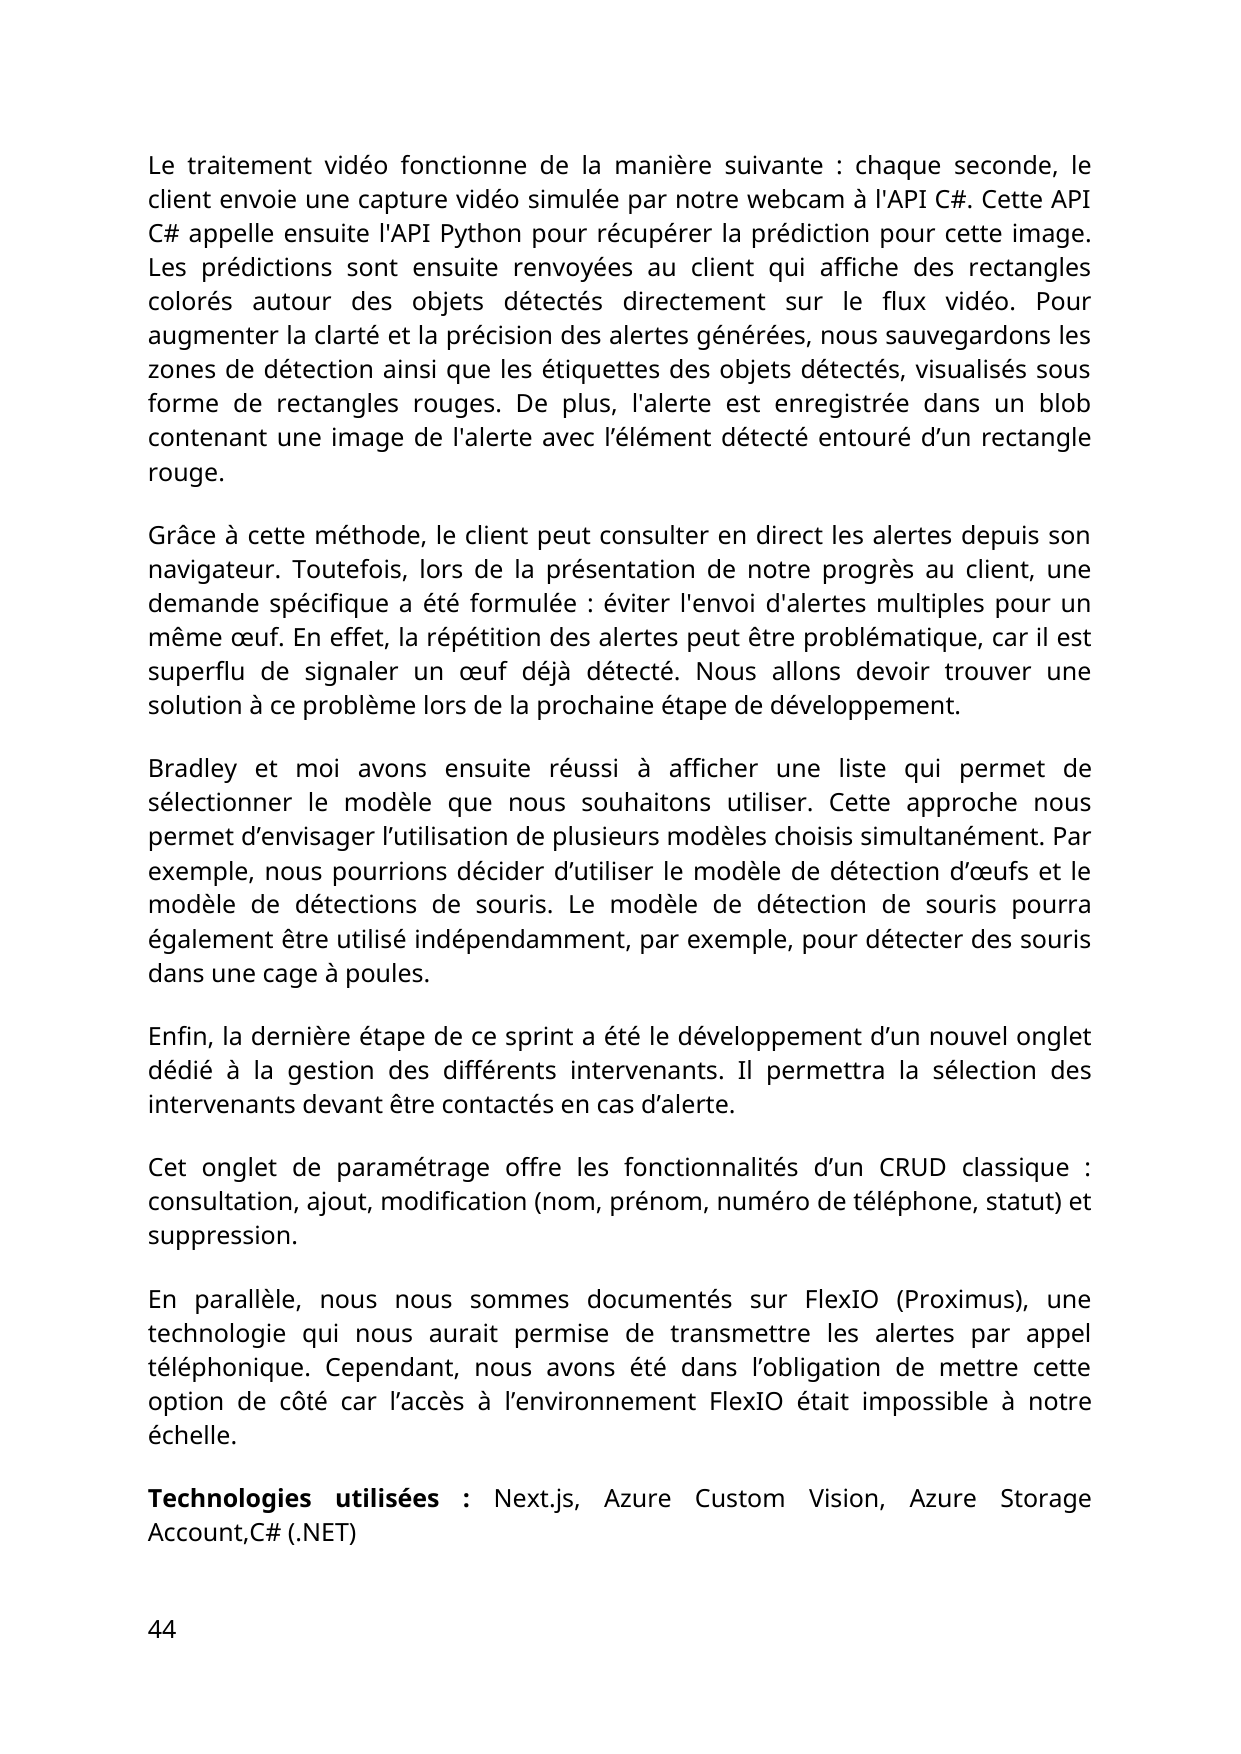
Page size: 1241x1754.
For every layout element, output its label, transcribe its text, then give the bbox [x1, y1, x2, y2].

text Enfin, la dernière étape de ce sprint a été le développement d’un nouvel onglet dédié à la gestion des différents intervenants. Il permettra la sélection des intervenants devant être contactés en cas d’alerte. [148, 1018, 1093, 1121]
text En parallèle, nous nous sommes documentés sur FlexIO (Proximus), une technologie qui nous aurait permise de transmettre les alertes par appel téléphonique. Cependant, nous avons été dans l’obligation de mettre cette option de côté car l’accès à l’environnement FlexIO était impossible à notre échelle. [148, 1281, 1093, 1452]
text Bradley et moi avons ensuite réussi à afficher une liste qui permet de sélectionner le modèle que nous souhaitons utiliser. Cette approche nous permet d’envisager l’utilisation de plusieurs modèles choisis simultanément. Par exemple, nous pourrions décider d’utiliser le modèle de détection d’œufs et le modèle de détections de souris. Le modèle de détection de souris pourra également être utilisé indépendamment, par exemple, pour détecter des souris dans une cage à poules. [148, 751, 1093, 989]
text Grâce à cette méthode, le client peut consulter en direct les alertes depuis son navigateur. Toutefois, lors de la présentation de notre progrès au client, une demande spécifique a été formulée : éviter l'envoi d'alertes multiples pour un même œuf. En effet, la répétition des alertes peut être problématique, car il est superflu de signaler un œuf déjà détecté. Nous allons devoir trouver une solution à ce problème lors de la prochaine étape de développement. [148, 517, 1093, 722]
text Le traitement vidéo fonctionne de la manière suivante : chaque seconde, le client envoie une capture vidéo simulée par notre webcam à l'API C#. Cette API C# appelle ensuite l'API Python pour récupérer la prédiction pour cette image. Les prédictions sont ensuite renvoyées au client qui affiche des rectangles colorés autour des objets détectés directement sur le flux vidéo. Pour augmenter la clarté et la précision des alertes générées, nous sauvegardons les zones de détection ainsi que les étiquettes des objets détectés, visualisés sous forme de rectangles rouges. De plus, l'alerte est enregistrée dans un blob contenant une image de l'alerte avec l’élément détecté entouré d’un rectangle rouge. [148, 148, 1093, 488]
text Technologies utilisées : Next.js, Azure Custom Vision, Azure Storage Account,C# (.NET) [148, 1481, 1093, 1549]
text Cet onglet de paramétrage offre les fonctionnalités d’un CRUD classique : consultation, ajout, modification (nom, prénom, numéro de téléphone, statut) et suppression. [148, 1150, 1093, 1252]
